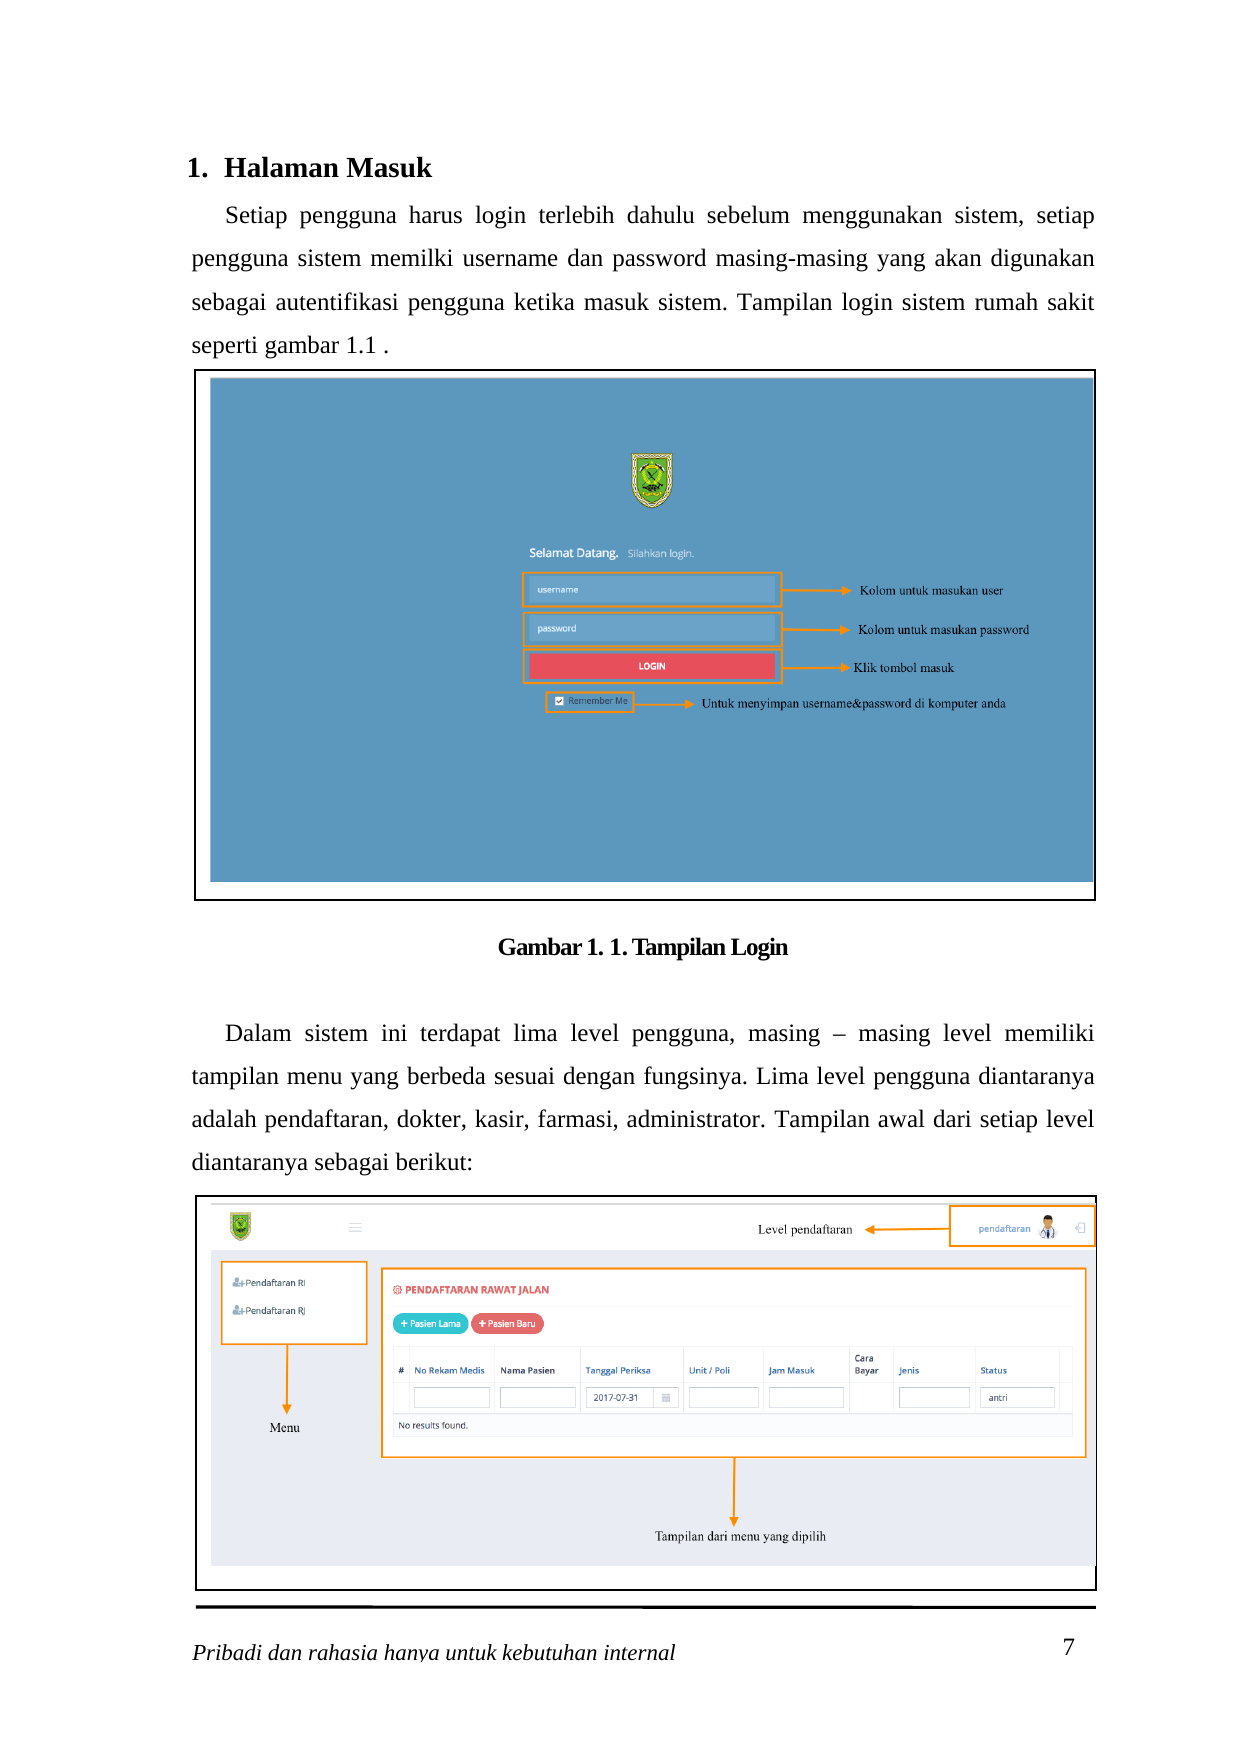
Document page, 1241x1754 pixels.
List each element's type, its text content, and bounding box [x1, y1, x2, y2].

text Dalam sistem ini terdapat lima level pengguna, masing – masing level memiliki tampilan menu yang berbeda sesuai dengan fungsinya. Lima level pengguna diantaranya adalah pendaftaran, dokter, kasir, farmasi, administrator. Tampilan awal dari setiap level diantaranya sebagai berikut: [191, 1018, 1096, 1176]
picture [211, 1203, 1096, 1566]
subtitle Halaman Masuk [186, 150, 1096, 183]
picture [210, 377, 1094, 882]
text Setiap pengguna harus login terlebih dahulu sebelum menggunakan sistem, setiap pengguna sistem memilki username dan password masing-masing yang akan digunakan sebagai autentifikasi pengguna ketika masuk sistem. Tampilan login sistem rumah sakit seperti gambar 1.1 . [191, 200, 1096, 358]
